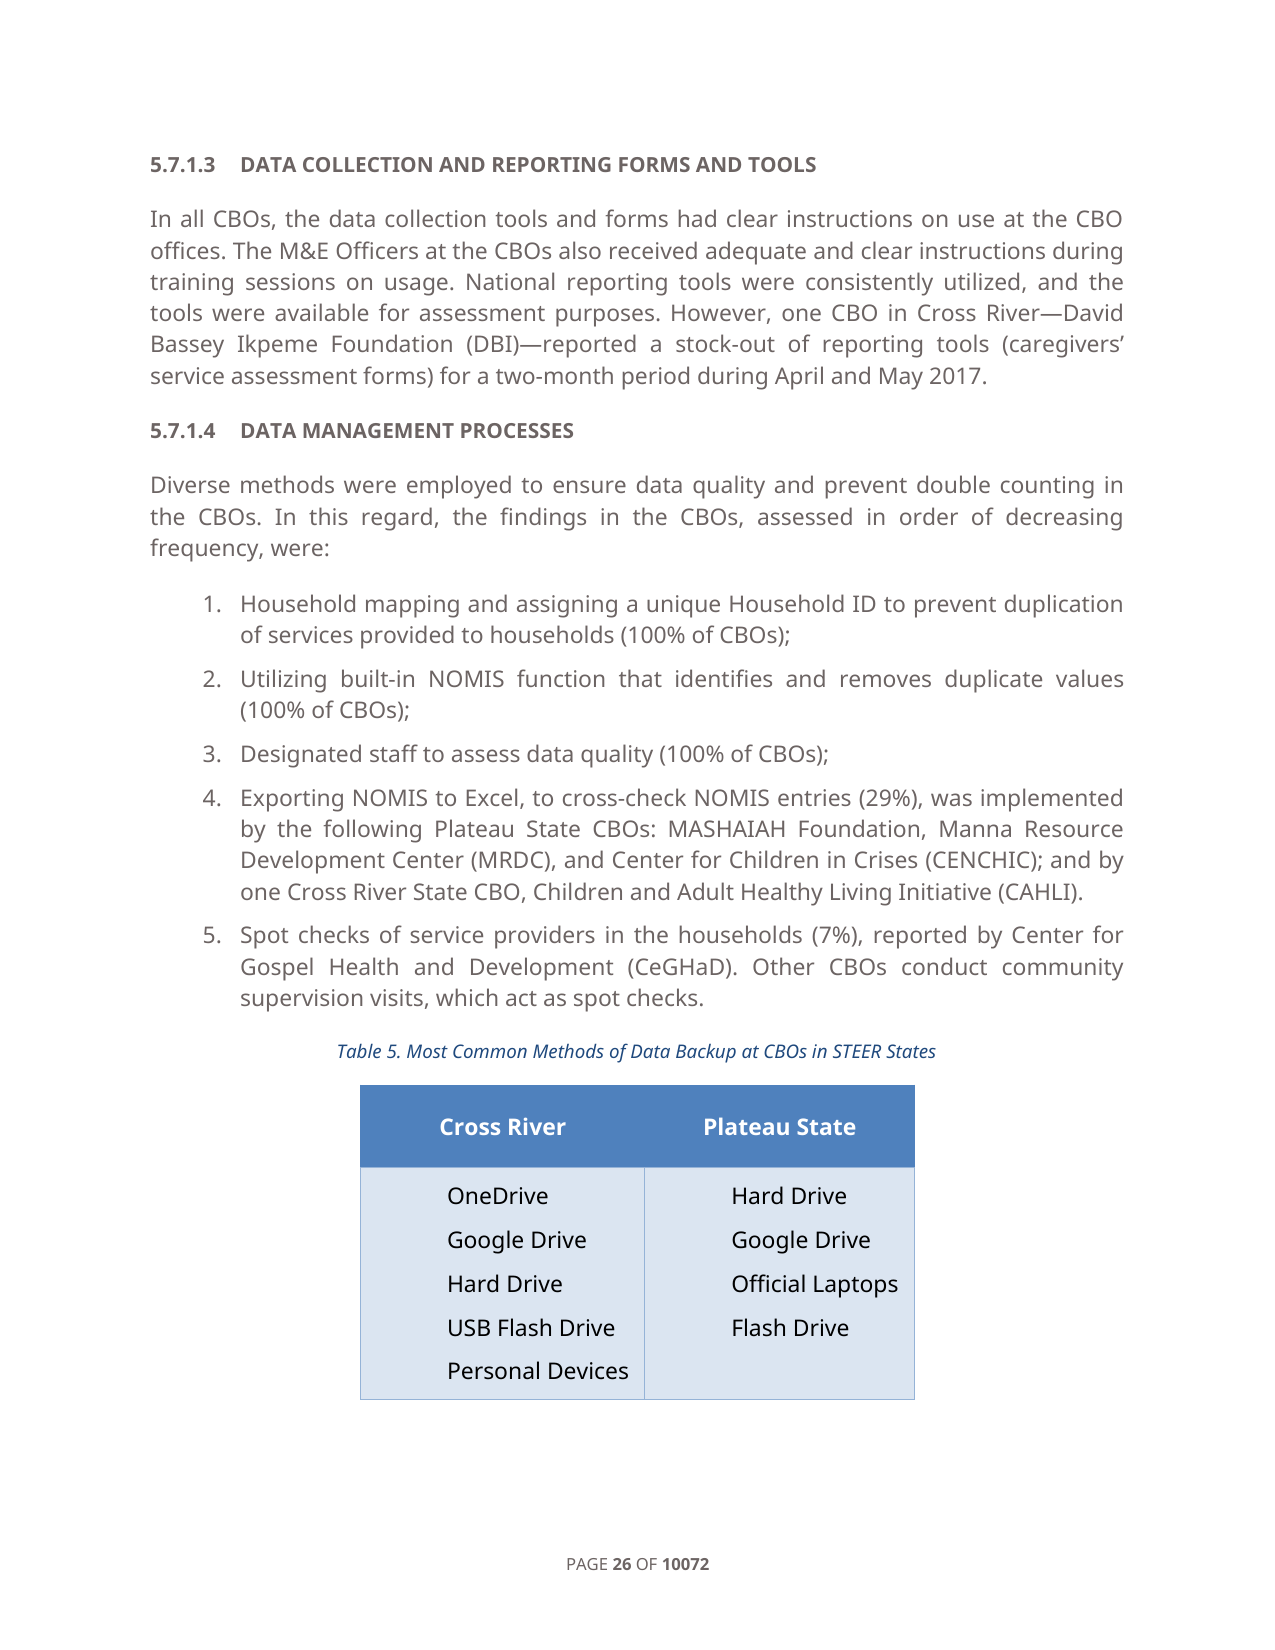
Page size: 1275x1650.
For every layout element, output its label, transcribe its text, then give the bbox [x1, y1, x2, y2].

subtitle DATA MANAGEMENT PROCESSES [150, 416, 1125, 444]
text In all CBOs, the data collection tools and forms had clear instructions on use at the CBO offices. The M&E Officers at the CBOs also received adequate and clear instructions during training sessions on usage. National reporting tools were consistently utilized, and the tools were available for assessment purposes. However, one CBO in Cross River—David Bassey Ikpeme Foundation (DBI)—reported a stock-out of reporting tools (caregivers’ service assessment forms) for a two-month period during April and May 2017. [150, 203, 1125, 391]
table_header Cross River [361, 1086, 644, 1167]
list Designated staff to assess data quality (100% of CBOs); [202, 738, 1125, 769]
table_cell Hard Drive Google Drive Official Laptops Flash Drive [645, 1168, 914, 1399]
list Household mapping and assigning a unique Household ID to prevent duplication of services provided to households (100% of CBOs); [202, 588, 1125, 651]
table_cell OneDrive Google Drive Hard Drive USB Flash Drive Personal Devices [361, 1168, 644, 1399]
text Table 5. Most Common Methods of Data Backup at CBOs in STEER States [150, 1038, 1125, 1064]
table_header Plateau State [645, 1086, 914, 1167]
list Spot checks of service providers in the households (7%), reported by Center for Gospel Health and Development (CeGHaD). Other CBOs conduct community supervision visits, which act as spot checks. [202, 919, 1125, 1013]
text Diverse methods were employed to ensure data quality and prevent double counting in the CBOs. In this regard, the findings in the CBOs, assessed in order of decreasing frequency, were: [150, 469, 1125, 563]
list Exporting NOMIS to Excel, to cross-check NOMIS entries (29%), was implemented by the following Plateau State CBOs: MASHAIAH Foundation, Manna Resource Development Center (MRDC), and Center for Children in Crises (CENCHIC); and by one Cross River State CBO, Children and Adult Healthy Living Initiative (CAHLI). [202, 782, 1125, 907]
list Utilizing built-in NOMIS function that identifies and removes duplicate values (100% of CBOs); [202, 663, 1125, 726]
subtitle DATA COLLECTION AND REPORTING FORMS AND TOOLS [150, 150, 1125, 178]
